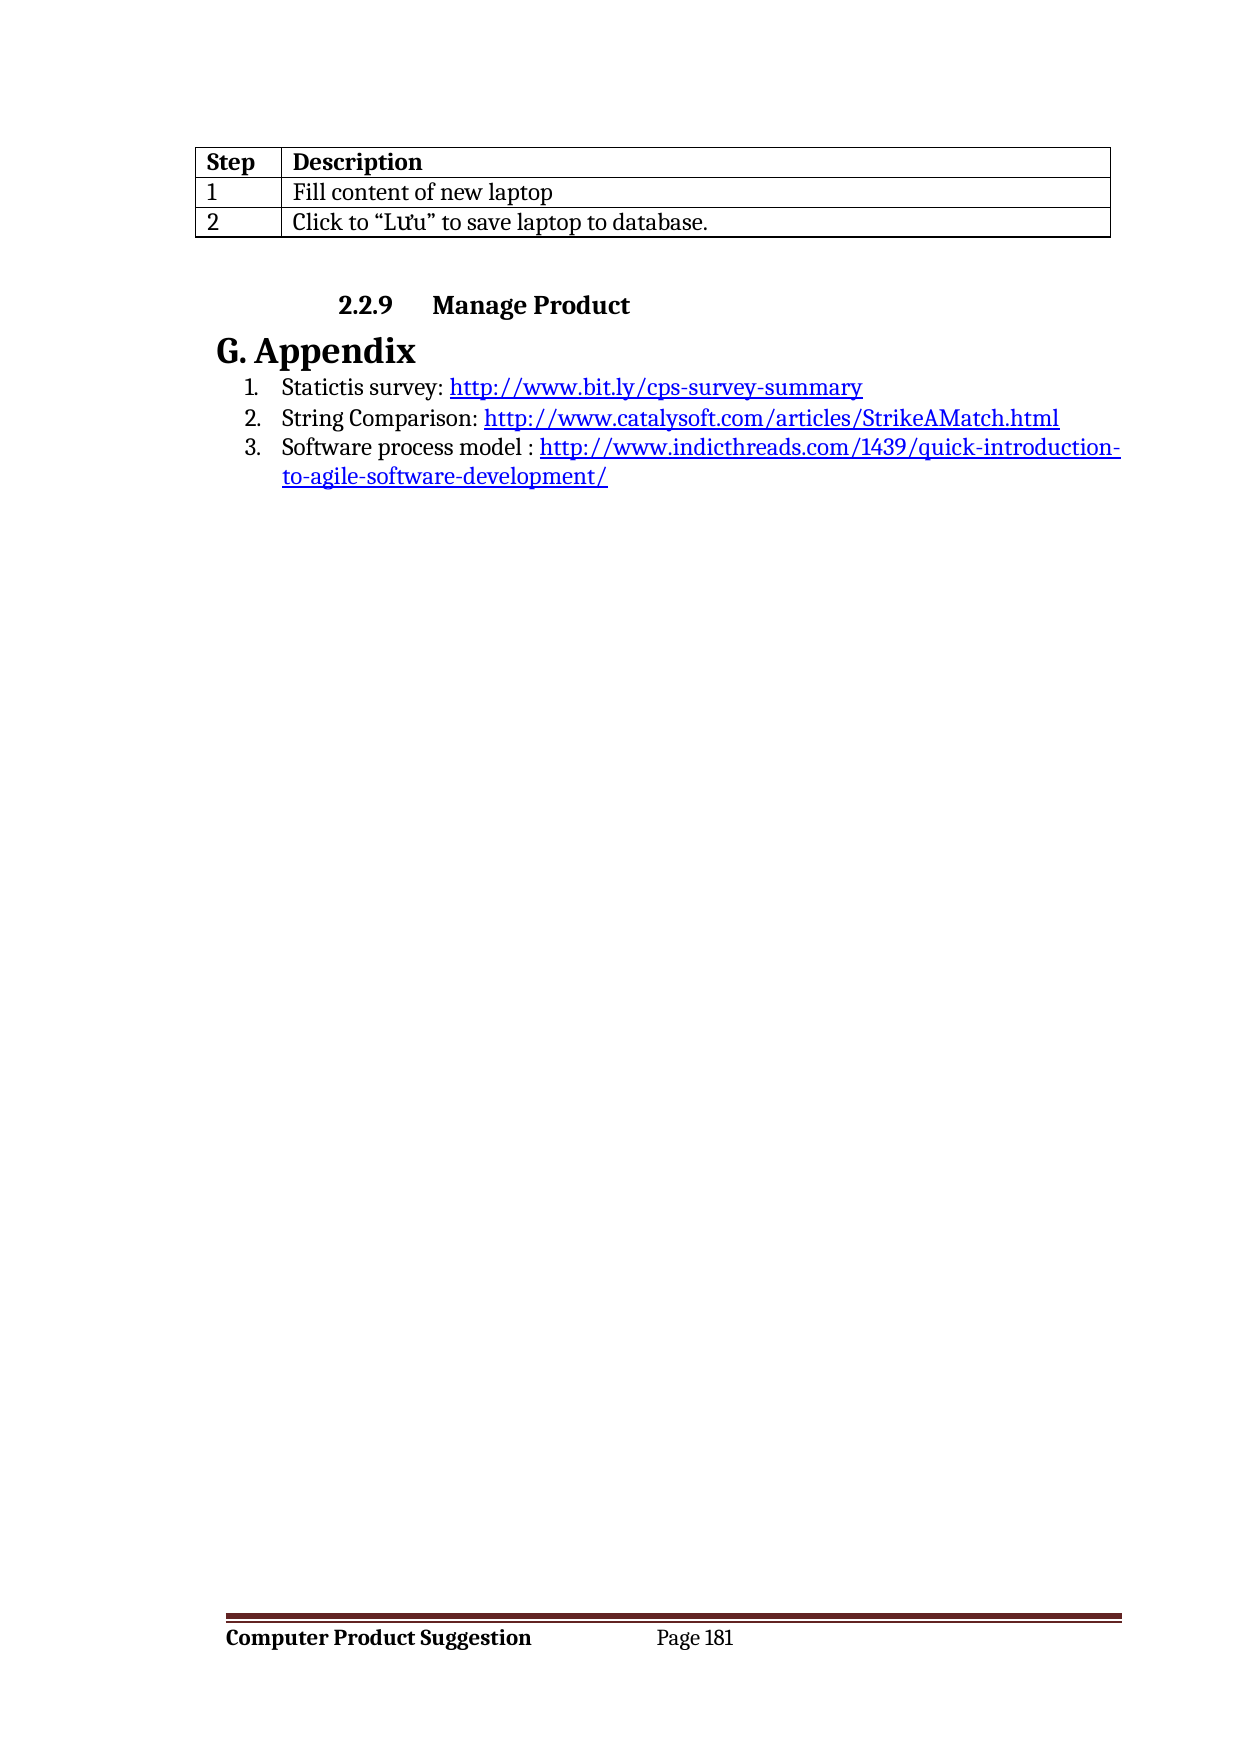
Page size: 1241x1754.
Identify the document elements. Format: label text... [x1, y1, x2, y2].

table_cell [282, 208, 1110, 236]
list Statictis survey: http://www.bit.ly/cps-survey-summary [244, 373, 1122, 402]
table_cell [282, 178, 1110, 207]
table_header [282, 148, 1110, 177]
subtitle Appendix [216, 330, 1122, 373]
list String Comparison: http://www.catalysoft.com/articles/StrikeAMatch.html [244, 404, 1122, 433]
list Software process model : http://www.indicthreads.com/1439/quick-introduction-to-agile-software-development/ [244, 433, 1122, 490]
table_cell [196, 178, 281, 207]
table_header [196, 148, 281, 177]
subtitle Manage Product [338, 290, 1122, 322]
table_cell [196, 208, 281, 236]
